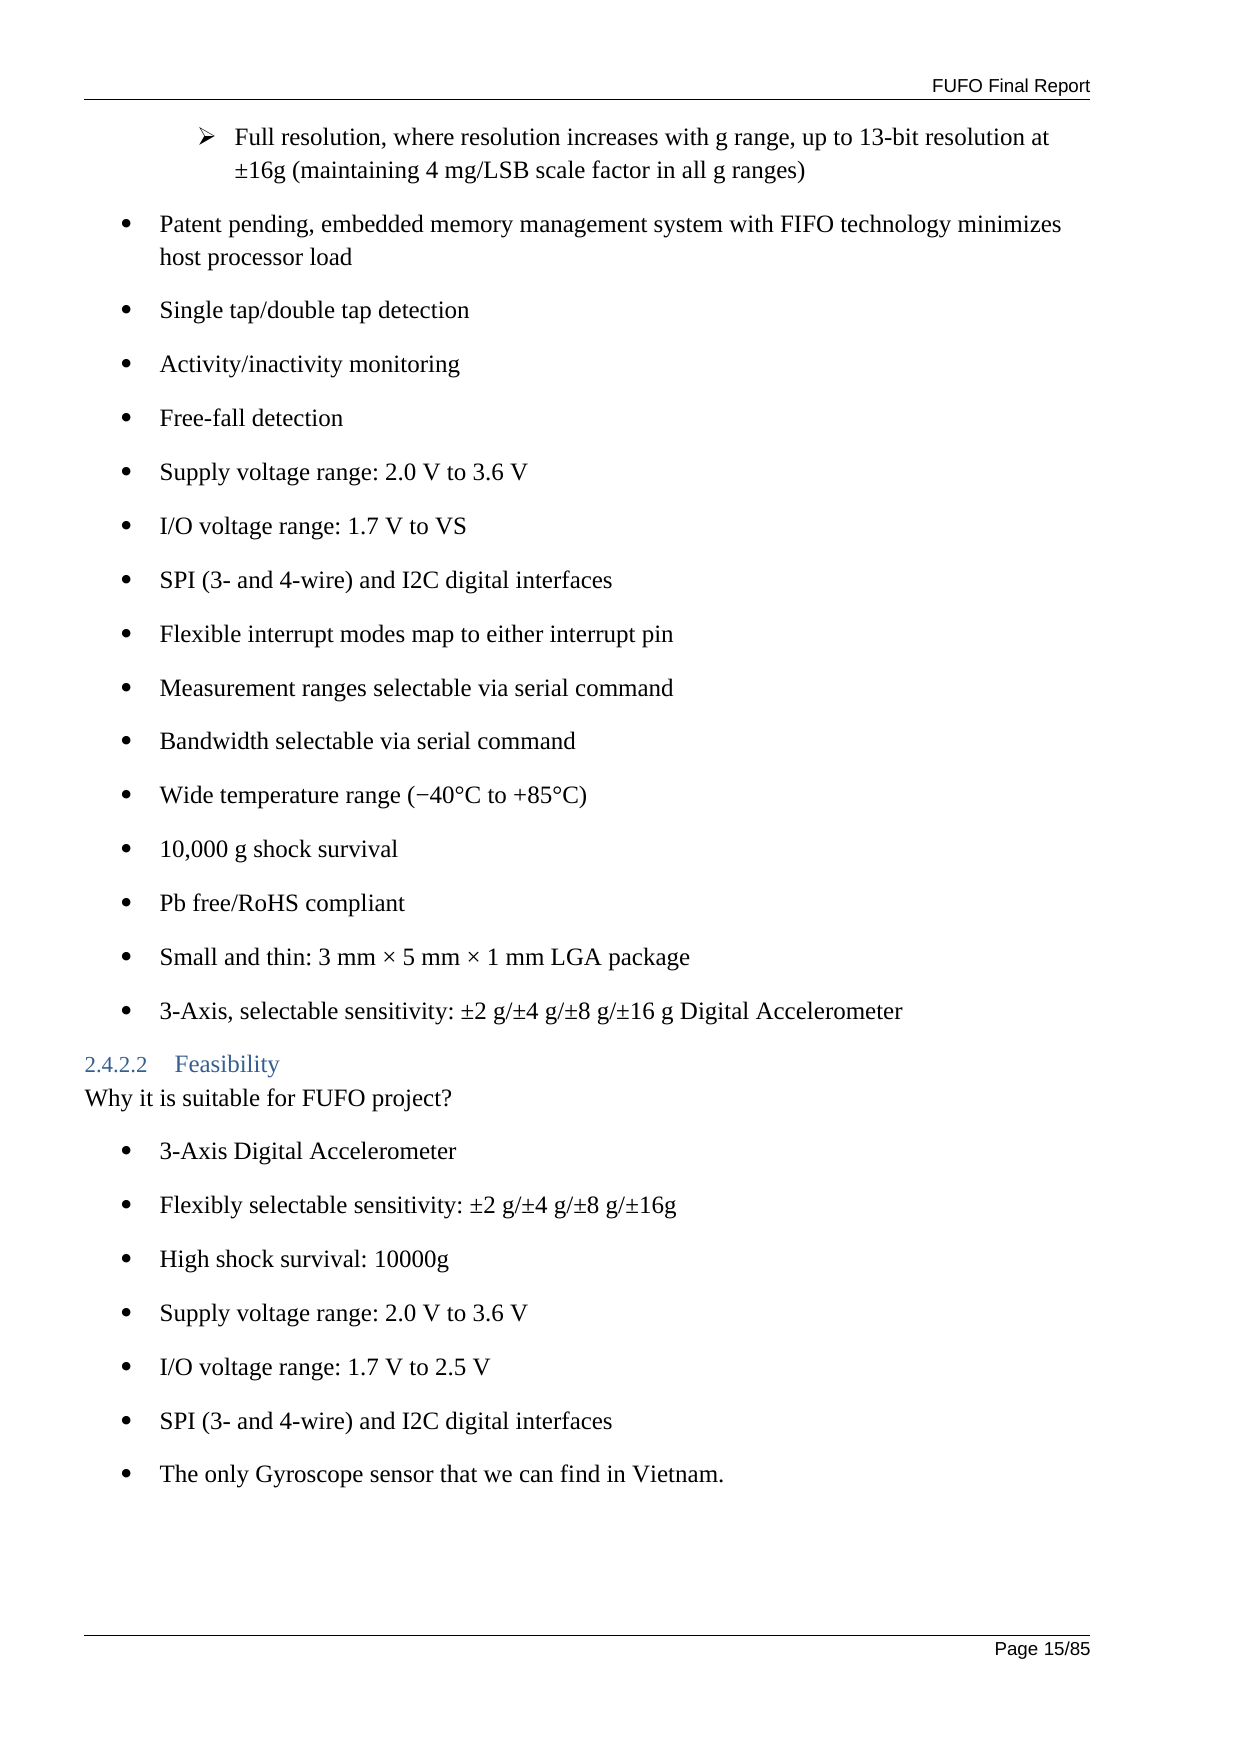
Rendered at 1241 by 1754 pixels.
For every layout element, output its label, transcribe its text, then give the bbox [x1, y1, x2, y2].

list Wide temperature range (−40°C to +85°C) [122, 780, 1090, 809]
list I/O voltage range: 1.7 V to 2.5 V [122, 1352, 1090, 1381]
list SPI (3- and 4-wire) and I2C digital interfaces [122, 565, 1090, 594]
list Measurement ranges selectable via serial command [122, 673, 1090, 701]
list High shock survival: 10000g [122, 1244, 1090, 1273]
list The only Gyroscope sensor that we can find in Vietnam. [122, 1459, 1090, 1488]
text Why it is suitable for FUFO project? [84, 1083, 1090, 1111]
list SPI (3- and 4-wire) and I2C digital interfaces [122, 1406, 1090, 1434]
list 3-Axis, selectable sensitivity: ±2 g/±4 g/±8 g/±16 g Digital Accelerometer [122, 996, 1090, 1024]
list Flexible interrupt modes map to either interrupt pin [122, 619, 1090, 647]
subtitle Feasibility [84, 1049, 1090, 1078]
list Flexibly selectable sensitivity: ±2 g/±4 g/±8 g/±16g [122, 1190, 1090, 1219]
list 3-Axis Digital Accelerometer [122, 1136, 1090, 1165]
list Single tap/double tap detection [122, 296, 1090, 324]
list Full resolution, where resolution increases with g range, up to 13-bit resolution at ±16g (maintaining 4 mg/LSB scale factor in all g ranges) [197, 122, 1090, 184]
list Small and thin: 3 mm × 5 mm × 1 mm LGA package [122, 942, 1090, 971]
list Supply voltage range: 2.0 V to 3.6 V [122, 1298, 1090, 1327]
list Bandwidth selectable via serial command [122, 726, 1090, 755]
list I/O voltage range: 1.7 V to VS [122, 511, 1090, 540]
list Pb free/RoHS compliant [122, 888, 1090, 917]
list Patent pending, embedded memory management system with FIFO technology minimizes host processor load [122, 209, 1090, 271]
list Free-fall detection [122, 403, 1090, 432]
list 10,000 g shock survival [122, 834, 1090, 863]
list Supply voltage range: 2.0 V to 3.6 V [122, 457, 1090, 486]
list Activity/inactivity monitoring [122, 349, 1090, 378]
